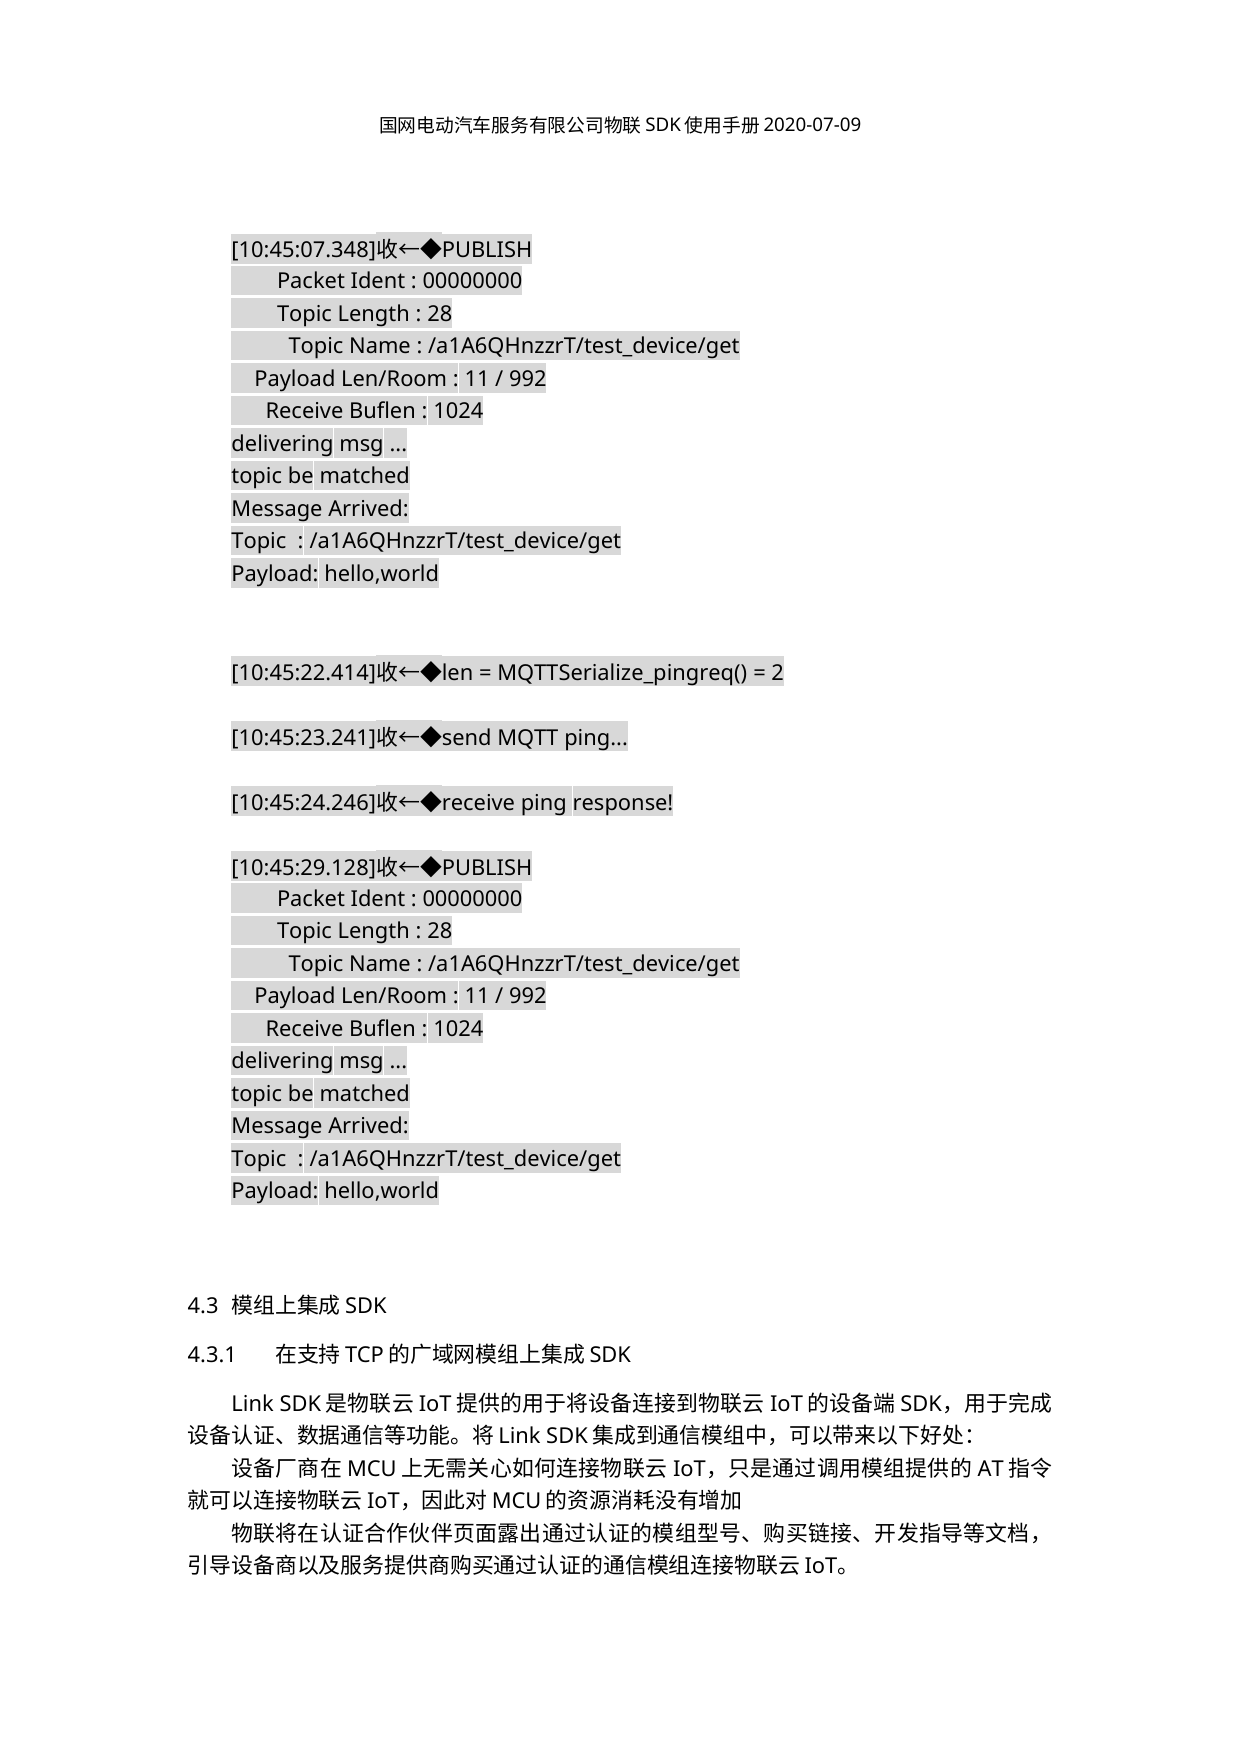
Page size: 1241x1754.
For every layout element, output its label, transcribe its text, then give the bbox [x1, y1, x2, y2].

text Link SDK是物联云IoT提供的用于将设备连接到物联云IoT的设备端SDK，用于完成设备认证、数据通信等功能。将Link SDK集成到通信模组中，可以带来以下好处： [187, 1385, 1053, 1450]
text Message Arrived: [187, 492, 1053, 524]
list 在支持TCP的广域网模组上集成SDK [187, 1337, 1053, 1369]
text topic be matched [187, 459, 1053, 492]
text [10:45:07.348]收←◆PUBLISH [187, 232, 376, 264]
text Topic : /a1A6QHnzzrT/test_device/get [187, 524, 1053, 557]
text Topic Length : 28 [187, 297, 1053, 329]
text Topic : /a1A6QHnzzrT/test_device/get [187, 1142, 1053, 1174]
text [10:45:24.246]收←◆receive ping response! [187, 784, 1053, 817]
text Topic Name : /a1A6QHnzzrT/test_device/get [187, 329, 1053, 362]
list 模组上集成SDK [187, 1288, 1053, 1320]
text 物联将在认证合作伙伴页面露出通过认证的模组型号、购买链接、开发指导等文档，引导设备商以及服务提供商购买通过认证的通信模组连接物联云IoT。 [187, 1515, 1053, 1580]
text Payload: hello,world [187, 1174, 1053, 1207]
text [10:45:29.128]收←◆PUBLISH [187, 849, 1053, 882]
text Payload: hello,world [187, 557, 1053, 589]
text Packet Ident : 00000000 [187, 264, 1053, 297]
text Topic Name : /a1A6QHnzzrT/test_device/get [187, 947, 1053, 979]
text Payload Len/Room : 11 / 992 [187, 979, 1053, 1012]
text [10:45:22.414]收←◆len = MQTTSerialize_pingreq() = 2 [187, 654, 1053, 687]
text topic be matched [187, 1077, 1053, 1109]
text Receive Buflen : 1024 [187, 1012, 1053, 1044]
text 设备厂商在MCU上无需关心如何连接物联云IoT，只是通过调用模组提供的AT指令就可以连接物联云IoT，因此对MCU的资源消耗没有增加 [187, 1450, 1053, 1515]
text Receive Buflen : 1024 [187, 394, 1053, 427]
text Topic Length : 28 [187, 914, 1053, 947]
text delivering msg ... [187, 1044, 1053, 1077]
text [10:45:07.348]收←◆PUBLISH [442, 232, 1053, 264]
text Packet Ident : 00000000 [187, 882, 1053, 914]
text Payload Len/Room : 11 / 992 [187, 362, 1053, 394]
text delivering msg ... [187, 427, 1053, 459]
text [10:45:23.241]收←◆send MQTT ping... [187, 719, 1053, 752]
text Message Arrived: [187, 1109, 1053, 1142]
